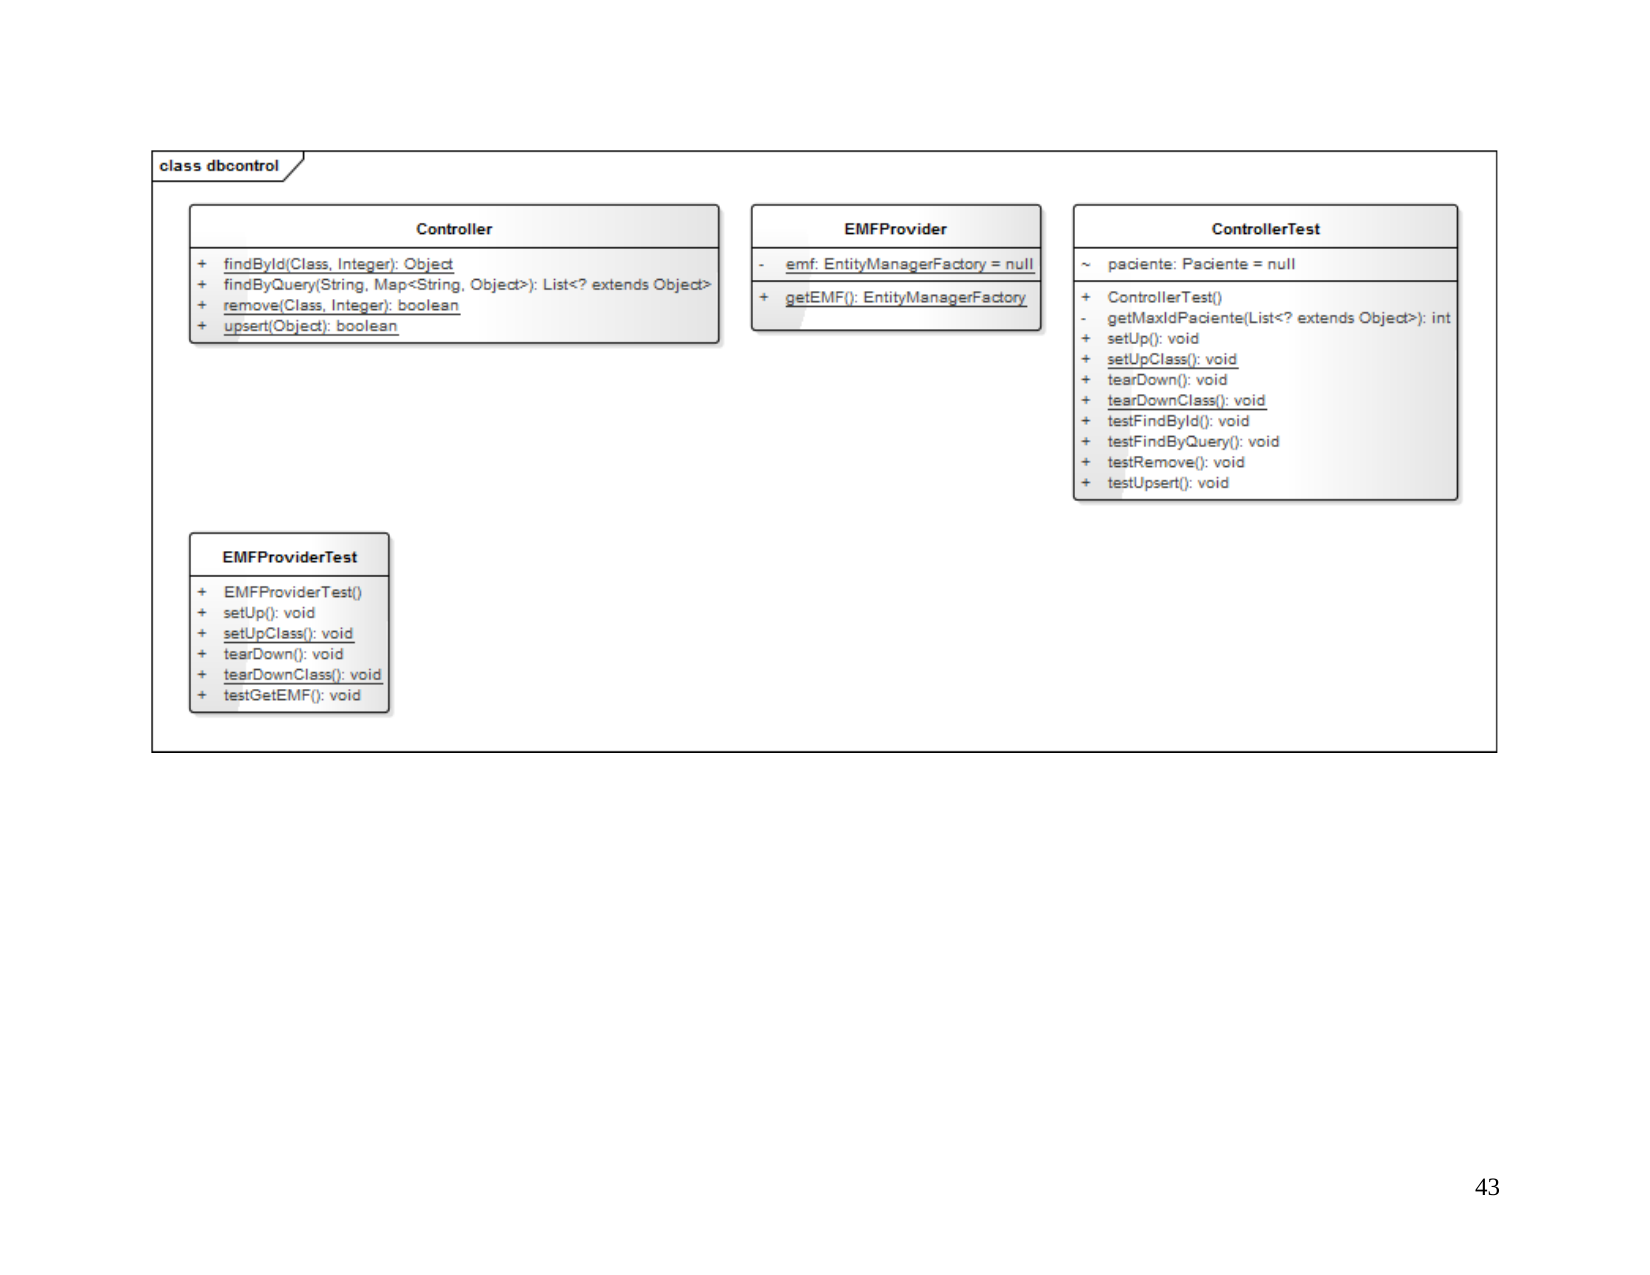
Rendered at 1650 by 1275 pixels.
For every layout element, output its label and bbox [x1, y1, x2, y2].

picture [150, 150, 1498, 753]
